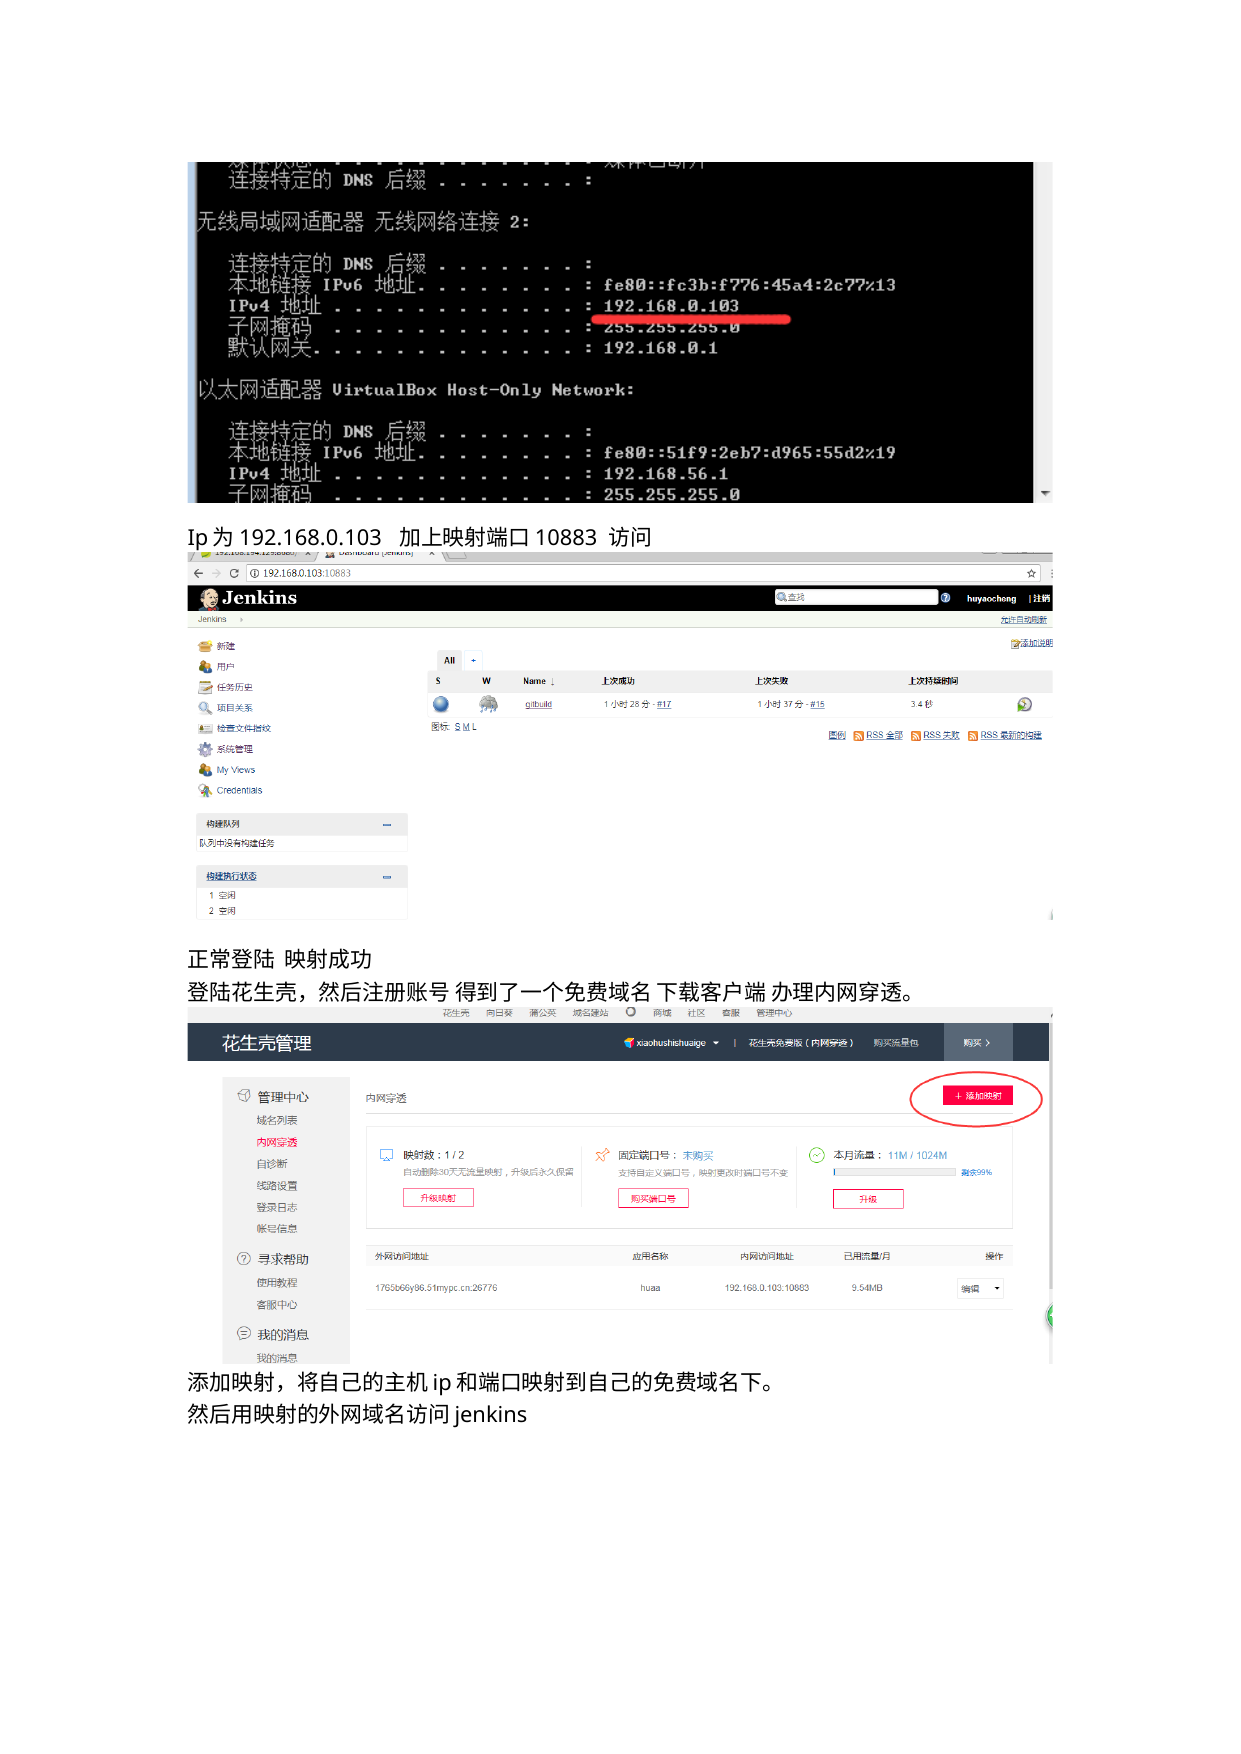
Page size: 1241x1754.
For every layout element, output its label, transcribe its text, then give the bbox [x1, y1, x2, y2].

text Ip为192.168.0.103 加上映射端口10883 访问 [187, 519, 1053, 552]
text 然后用映射的外网域名访问jenkins [187, 1397, 1053, 1429]
text 添加映射，将自己的主机ip和端口映射到自己的免费域名下。 [187, 1364, 1053, 1397]
picture [187, 162, 1053, 503]
text 正常登陆 映射成功 [187, 942, 1053, 974]
picture [187, 1007, 1053, 1364]
text 登陆花生壳，然后注册账号 得到了一个免费域名 下载客户端 办理内网穿透。 [187, 974, 1053, 1007]
picture [187, 552, 1053, 920]
